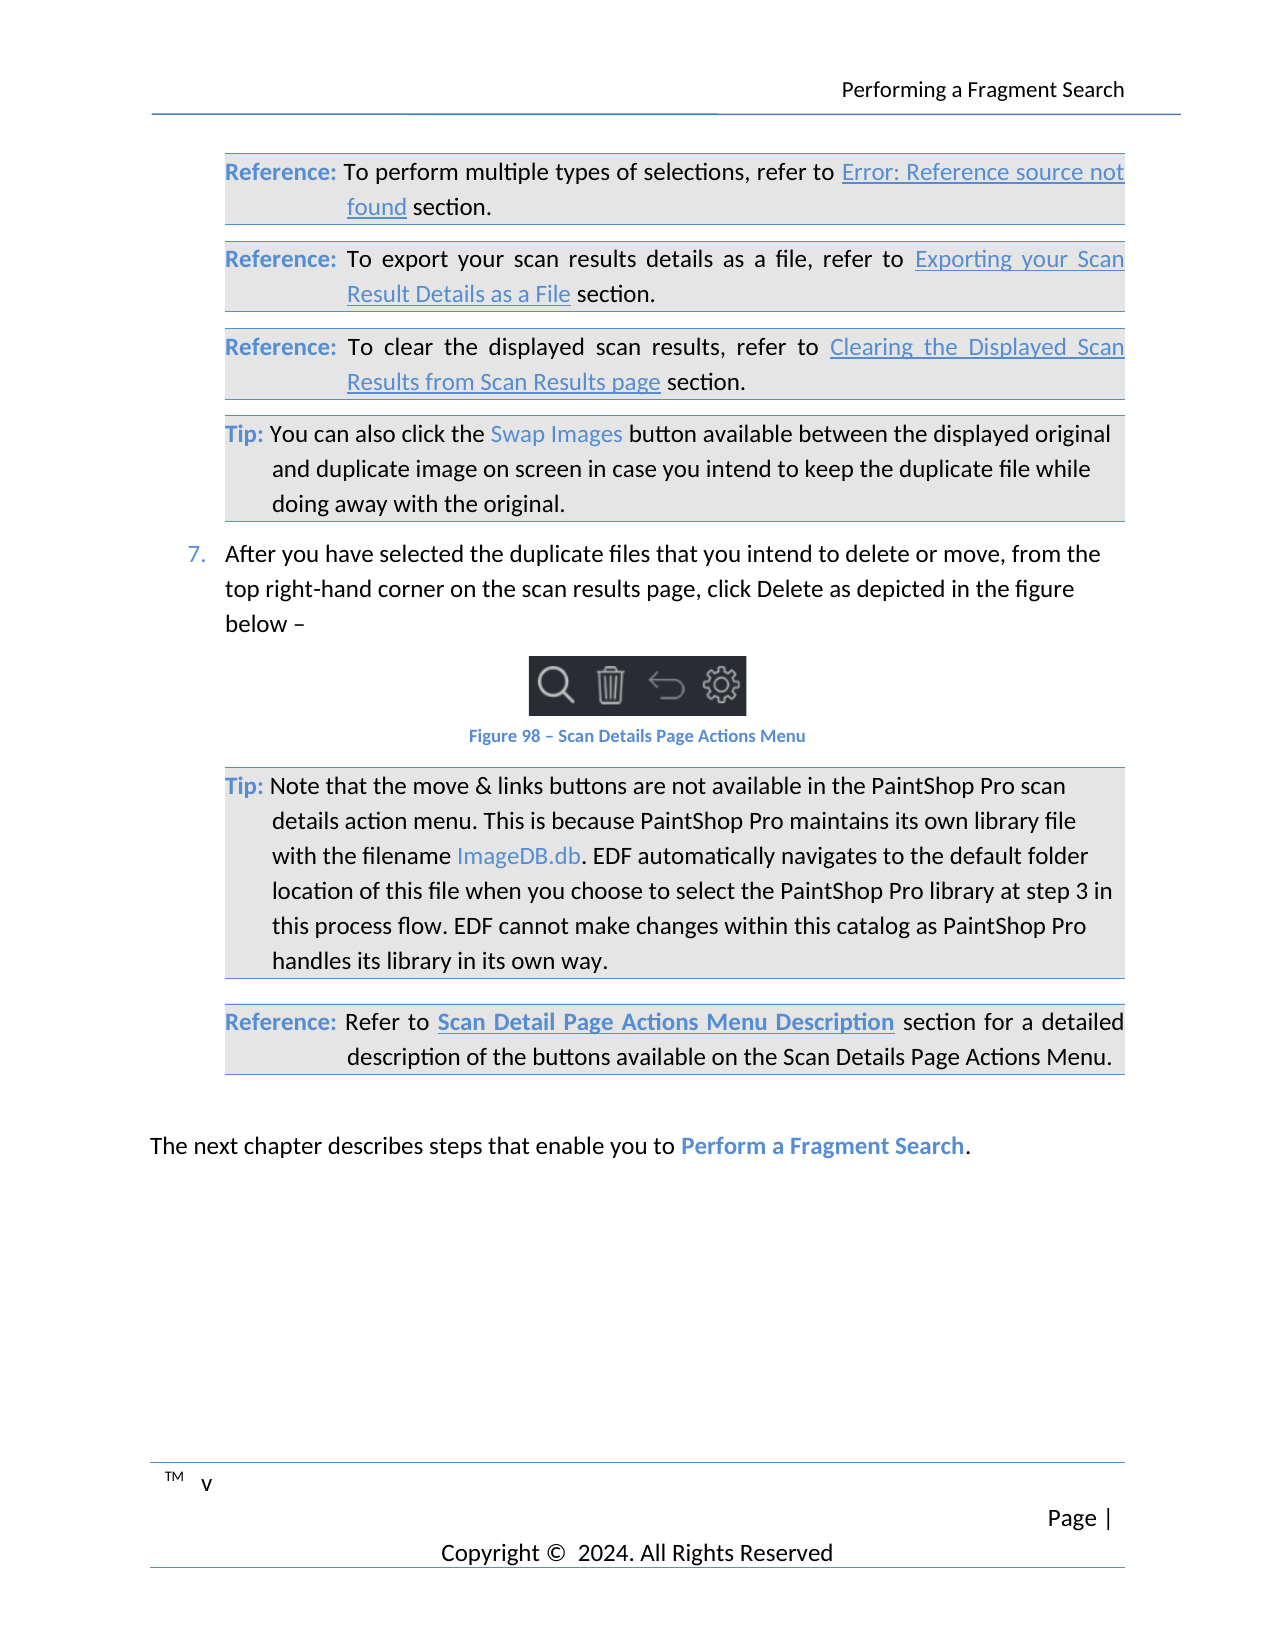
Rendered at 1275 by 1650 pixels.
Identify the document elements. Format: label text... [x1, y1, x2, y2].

text Reference: To clear the displayed scan results, refer to Clearing the Displayed Scan Results from Scan Results page section. [225, 329, 1125, 399]
text The next chapter describes steps that enable you to Perform a Fragment Search. [150, 1130, 1125, 1161]
list After you have selected the duplicate files that you intend to delete or move, from the top right-hand corner on the scan results page, click Delete as depicted in the figure below – [187, 538, 1125, 638]
picture [528, 656, 747, 716]
text Tip: You can also click the Swap Images button available between the displayed original and duplicate image on screen in case you intend to keep the duplicate file while doing away with the original. [225, 416, 1125, 521]
text Tip: Note that the move & links buttons are not available in the PaintShop Pro scan details action menu. This is because PaintShop Pro maintains its own library file with the filename ImageDB.db. EDF automatically navigates to the default folder location of this file when you choose to select the PaintShop Pro library at step 3 in this process flow. EDF cannot make changes within this catalog as PaintShop Pro handles its library in its own way. [225, 768, 1125, 978]
text Figure 98 – Scan Details Page Actions Menu [150, 724, 1125, 747]
text Reference: To export your scan results details as a file, refer to Exporting your Scan Result Details as a File section. [225, 242, 1125, 311]
text Reference: Refer to Scan Detail Page Actions Menu Description section for a detailed description of the buttons available on the Scan Details Page Actions Menu. [225, 1005, 1125, 1074]
